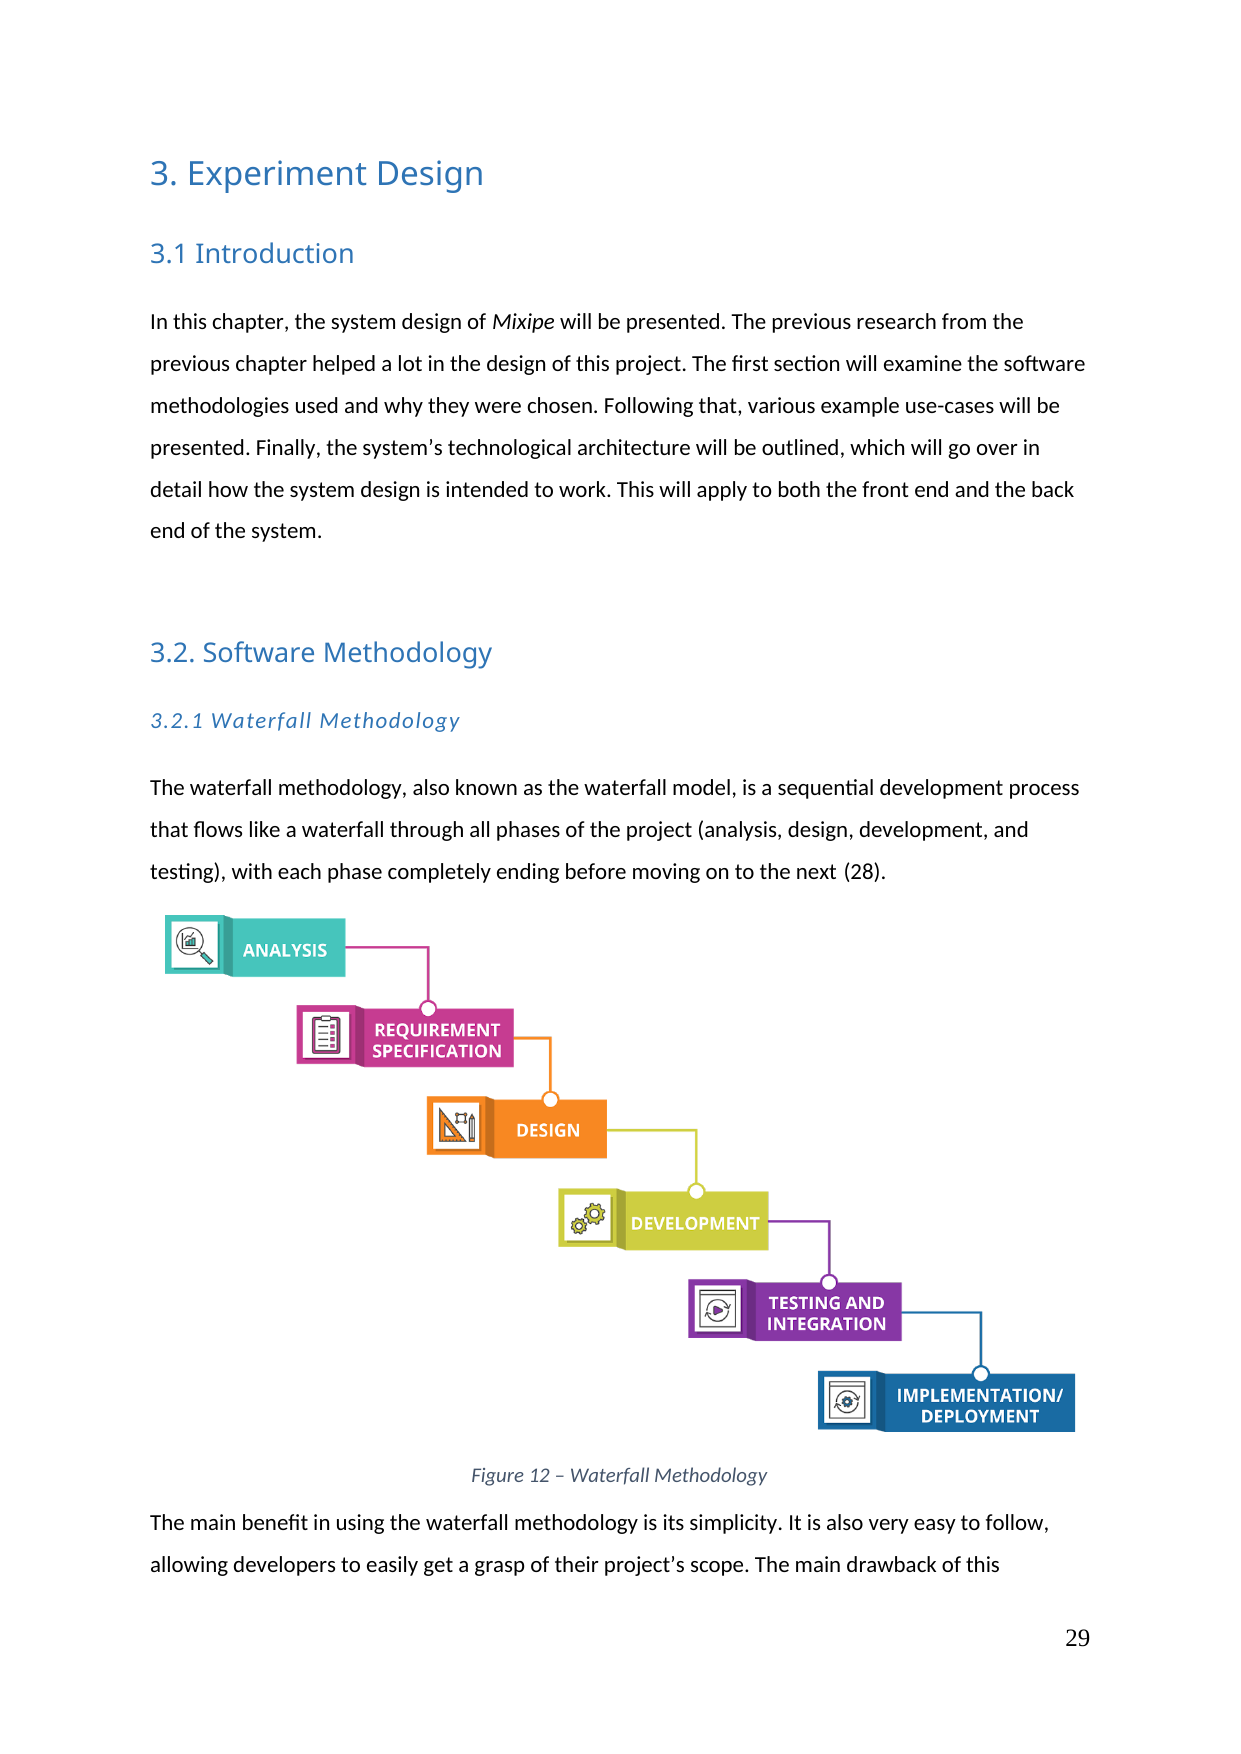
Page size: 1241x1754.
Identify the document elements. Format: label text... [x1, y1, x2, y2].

subtitle 3.1 Introduction [150, 235, 1090, 272]
subtitle 3.2. Software Methodology [150, 634, 1090, 671]
text Figure 12 – Waterfall Methodology [150, 1462, 1090, 1487]
picture [165, 915, 1076, 1432]
subtitle 3. Experiment Design [150, 150, 1090, 195]
text In this chapter, the system design of Mixipe will be presented. The previous research from the previous chapter helped a lot in the design of this project. The first section will examine the software methodologies used and why they were chosen. Following that, various example use-cases will be presented. Finally, the system’s technological architecture will be outlined, which will go over in detail how the system design is intended to work. This will apply to both the front end and the back end of the system. [150, 307, 1090, 545]
text The waterfall methodology, also known as the waterfall model, is a sequential development process that flows like a waterfall through all phases of the project (analysis, design, development, and testing), with each phase completely ending before moving on to the next . [150, 773, 1090, 885]
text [150, 1508, 1090, 1578]
subtitle 3.2.1 Waterfall Methodology [150, 706, 1090, 734]
